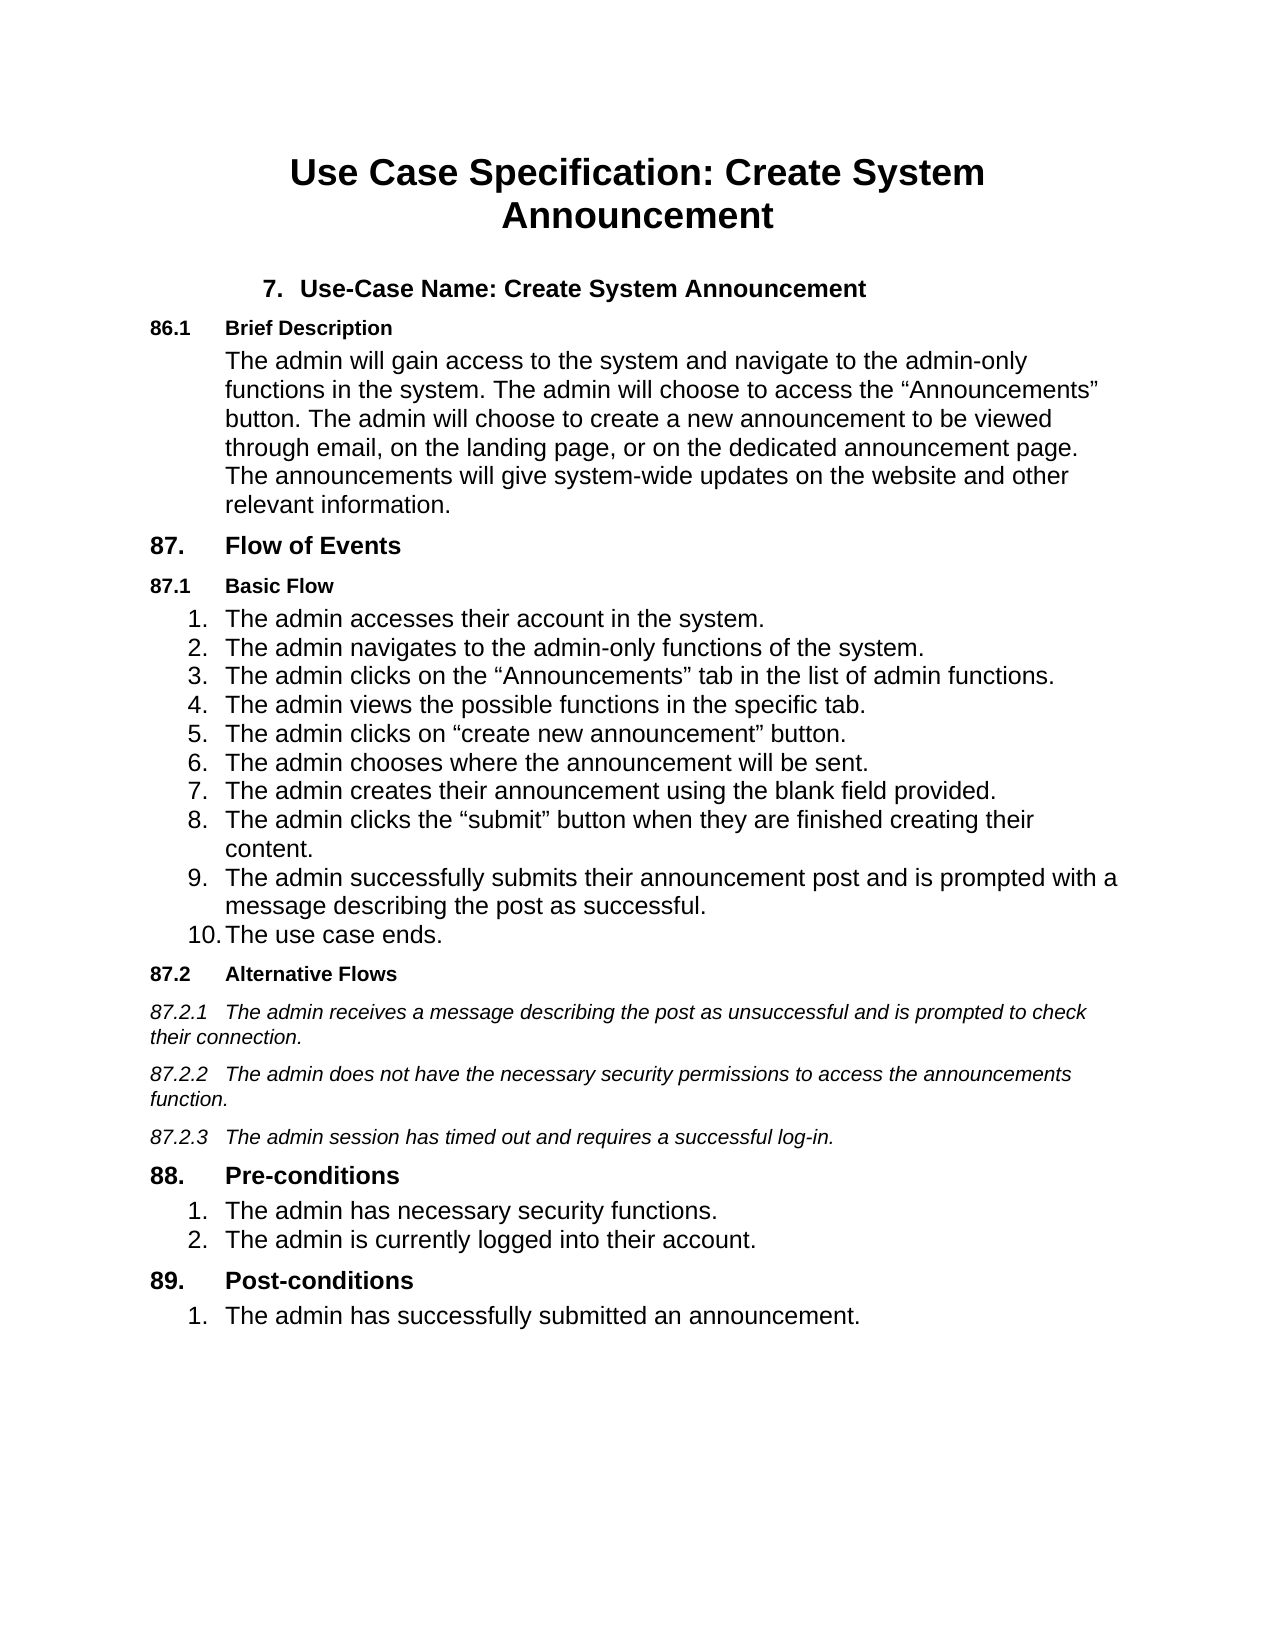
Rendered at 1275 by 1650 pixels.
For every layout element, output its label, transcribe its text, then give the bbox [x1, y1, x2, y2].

list The admin has successfully submitted an announcement. [187, 1301, 1125, 1330]
list The admin clicks on the “Announcements” tab in the list of admin functions. [187, 661, 1125, 690]
subtitle The admin session has timed out and requires a successful log-in. [150, 1124, 1125, 1149]
subtitle Alternative Flows [150, 961, 1125, 986]
list The admin views the possible functions in the specific tab. [187, 690, 1125, 719]
subtitle Pre-conditions [150, 1161, 1125, 1190]
title Use Case Specification: Create System Announcement [150, 150, 1125, 236]
list The admin navigates to the admin-only functions of the system. [187, 632, 1125, 661]
subtitle Brief Description [150, 315, 1125, 340]
subtitle Post-conditions [150, 1266, 1125, 1295]
text The admin will gain access to the system and navigate to the admin-only functions in the system. The admin will choose to access the “Announcements” button. The admin will choose to create a new announcement to be viewed through email, on the landing page, or on the dedicated announcement page. The announcements will give system-wide updates on the website and other relevant information. [225, 346, 1125, 519]
list The admin clicks on “create new announcement” button. [187, 719, 1125, 747]
list The admin clicks the “submit” button when they are finished creating their content. [187, 805, 1125, 862]
list The admin accesses their account in the system. [187, 604, 1125, 632]
list The admin chooses where the announcement will be sent. [187, 747, 1125, 776]
list The use case ends. [187, 920, 1125, 949]
subtitle Flow of Events [150, 531, 1125, 560]
subtitle The admin receives a message describing the post as unsuccessful and is prompted to check their connection. [150, 999, 1125, 1049]
subtitle Basic Flow [150, 572, 1125, 597]
list The admin creates their announcement using the blank field provided. [187, 776, 1125, 805]
list The admin successfully submits their announcement post and is prompted with a message describing the post as successful. [187, 862, 1125, 920]
list The admin has necessary security functions. [187, 1196, 1125, 1225]
list The admin is currently logged into their account. [187, 1225, 1125, 1254]
subtitle The admin does not have the necessary security permissions to access the announcements function. [150, 1061, 1125, 1111]
subtitle Use-Case Name: Create System Announcement [262, 274, 1125, 302]
